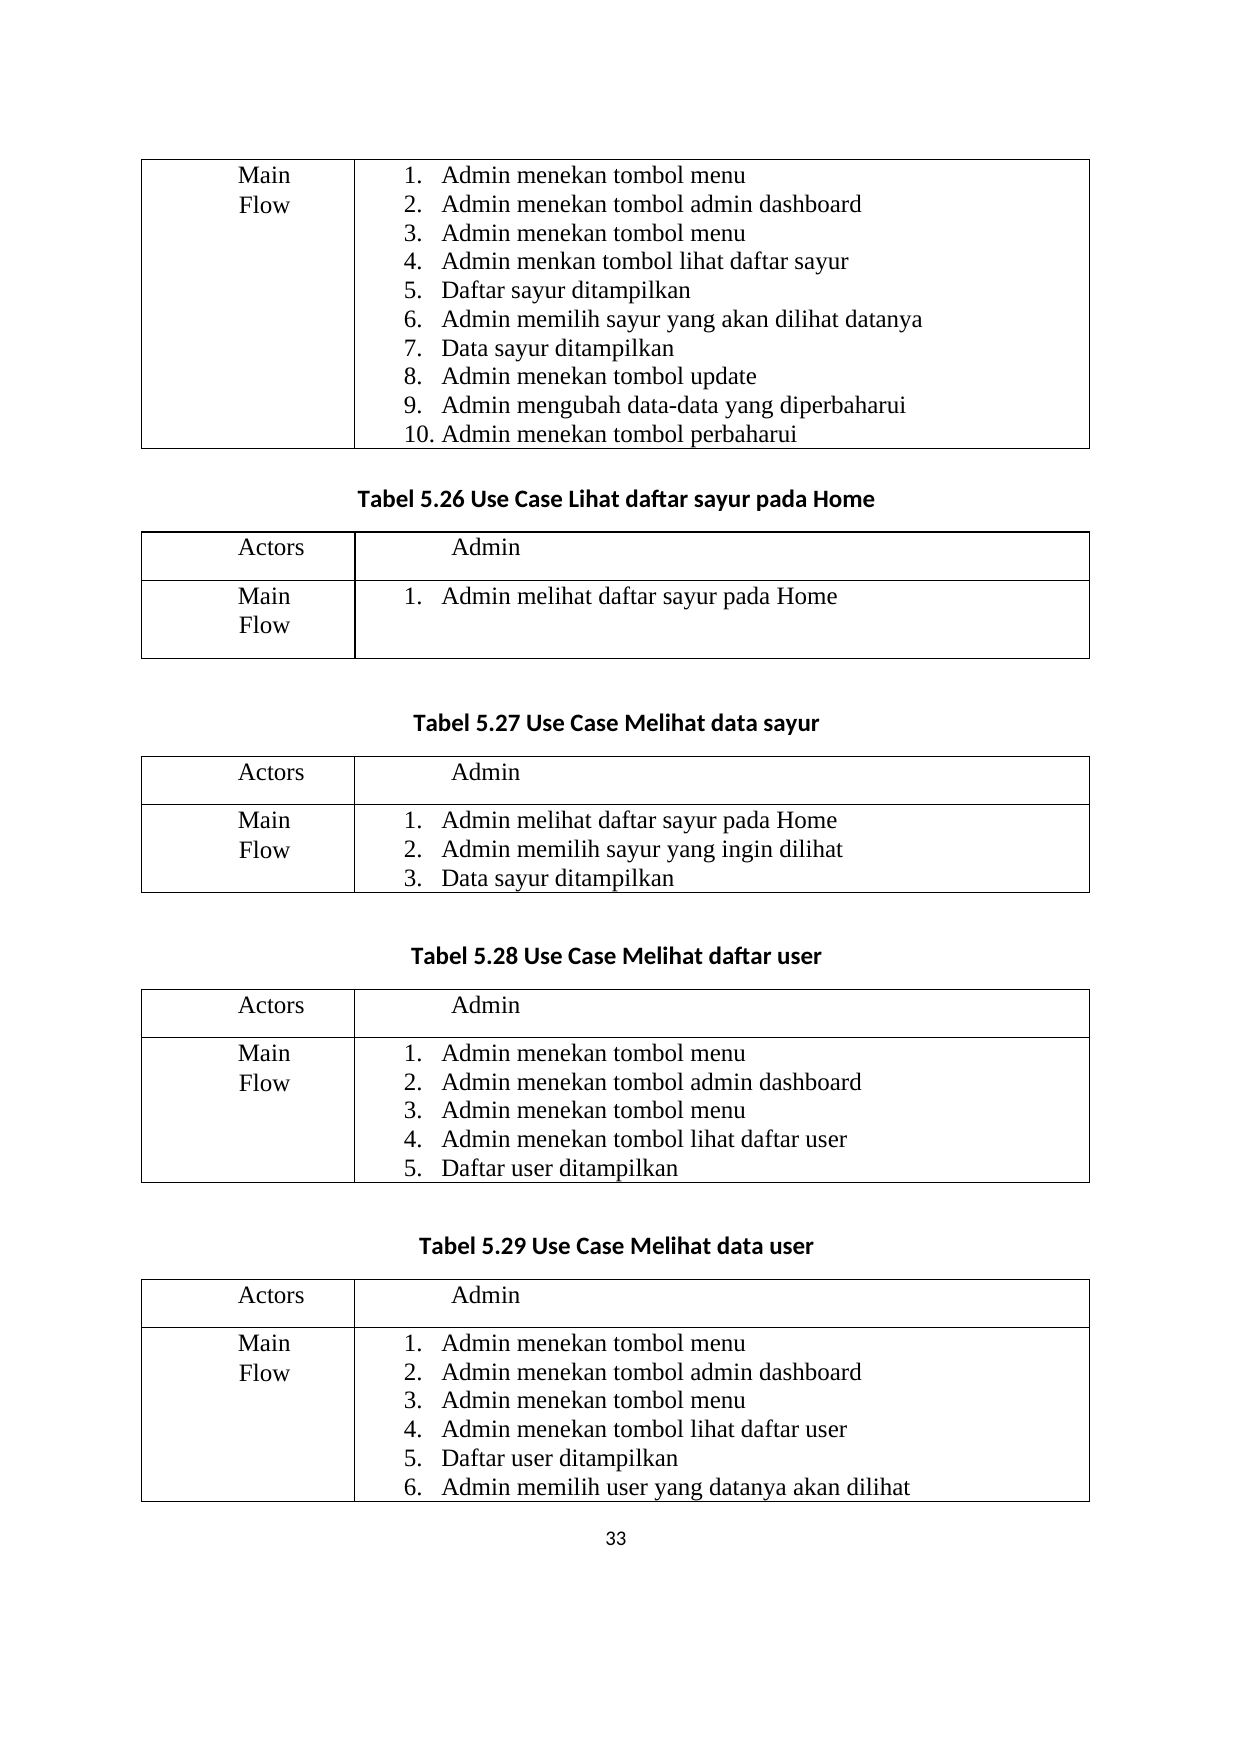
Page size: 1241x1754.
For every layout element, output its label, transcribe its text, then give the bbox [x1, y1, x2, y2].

text Tabel 5.29 Use Case Melihat data user [141, 1230, 1092, 1261]
table_header Actors [142, 990, 354, 1037]
table_header Admin [355, 990, 1089, 1037]
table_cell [355, 1328, 1089, 1501]
text Tabel 5.26 Use Case Lihat daftar sayur pada Home [141, 483, 1092, 513]
table_cell Main Flow [142, 581, 354, 658]
table_cell Admin menekan tombol menu Admin menekan tombol admin dashboard Admin menekan tombol menu Admin menkan tombol lihat daftar sayur Daftar sayur ditampilkan Admin memilih sayur yang akan dilihat datanya Data sayur ditampilkan Admin menekan tombol update Admin mengubah data-data yang diperbaharui Admin menekan tombol perbaharui [355, 160, 1089, 448]
text Tabel 5.27 Use Case Melihat data sayur [141, 707, 1092, 738]
table_cell Admin melihat daftar sayur pada Home [356, 581, 1089, 658]
table_header Admin [355, 757, 1089, 804]
table_cell Main Flow [142, 1038, 354, 1182]
table_cell Main Flow [142, 1328, 354, 1501]
table_header Actors [142, 1280, 354, 1327]
table_header Admin [355, 1280, 1089, 1327]
table_header Actors [142, 757, 354, 804]
table_header Actors [142, 533, 354, 580]
table_cell Admin menekan tombol menu Admin menekan tombol admin dashboard Admin menekan tombol menu Admin menekan tombol lihat daftar user Daftar user ditampilkan [355, 1038, 1089, 1182]
table_cell Main Flow [142, 160, 354, 448]
table_header Admin [356, 533, 1089, 580]
table_cell Admin melihat daftar sayur pada Home Admin memilih sayur yang ingin dilihat Data sayur ditampilkan [355, 805, 1089, 892]
table_cell Main Flow [142, 805, 354, 892]
text Tabel 5.28 Use Case Melihat daftar user [141, 940, 1092, 971]
